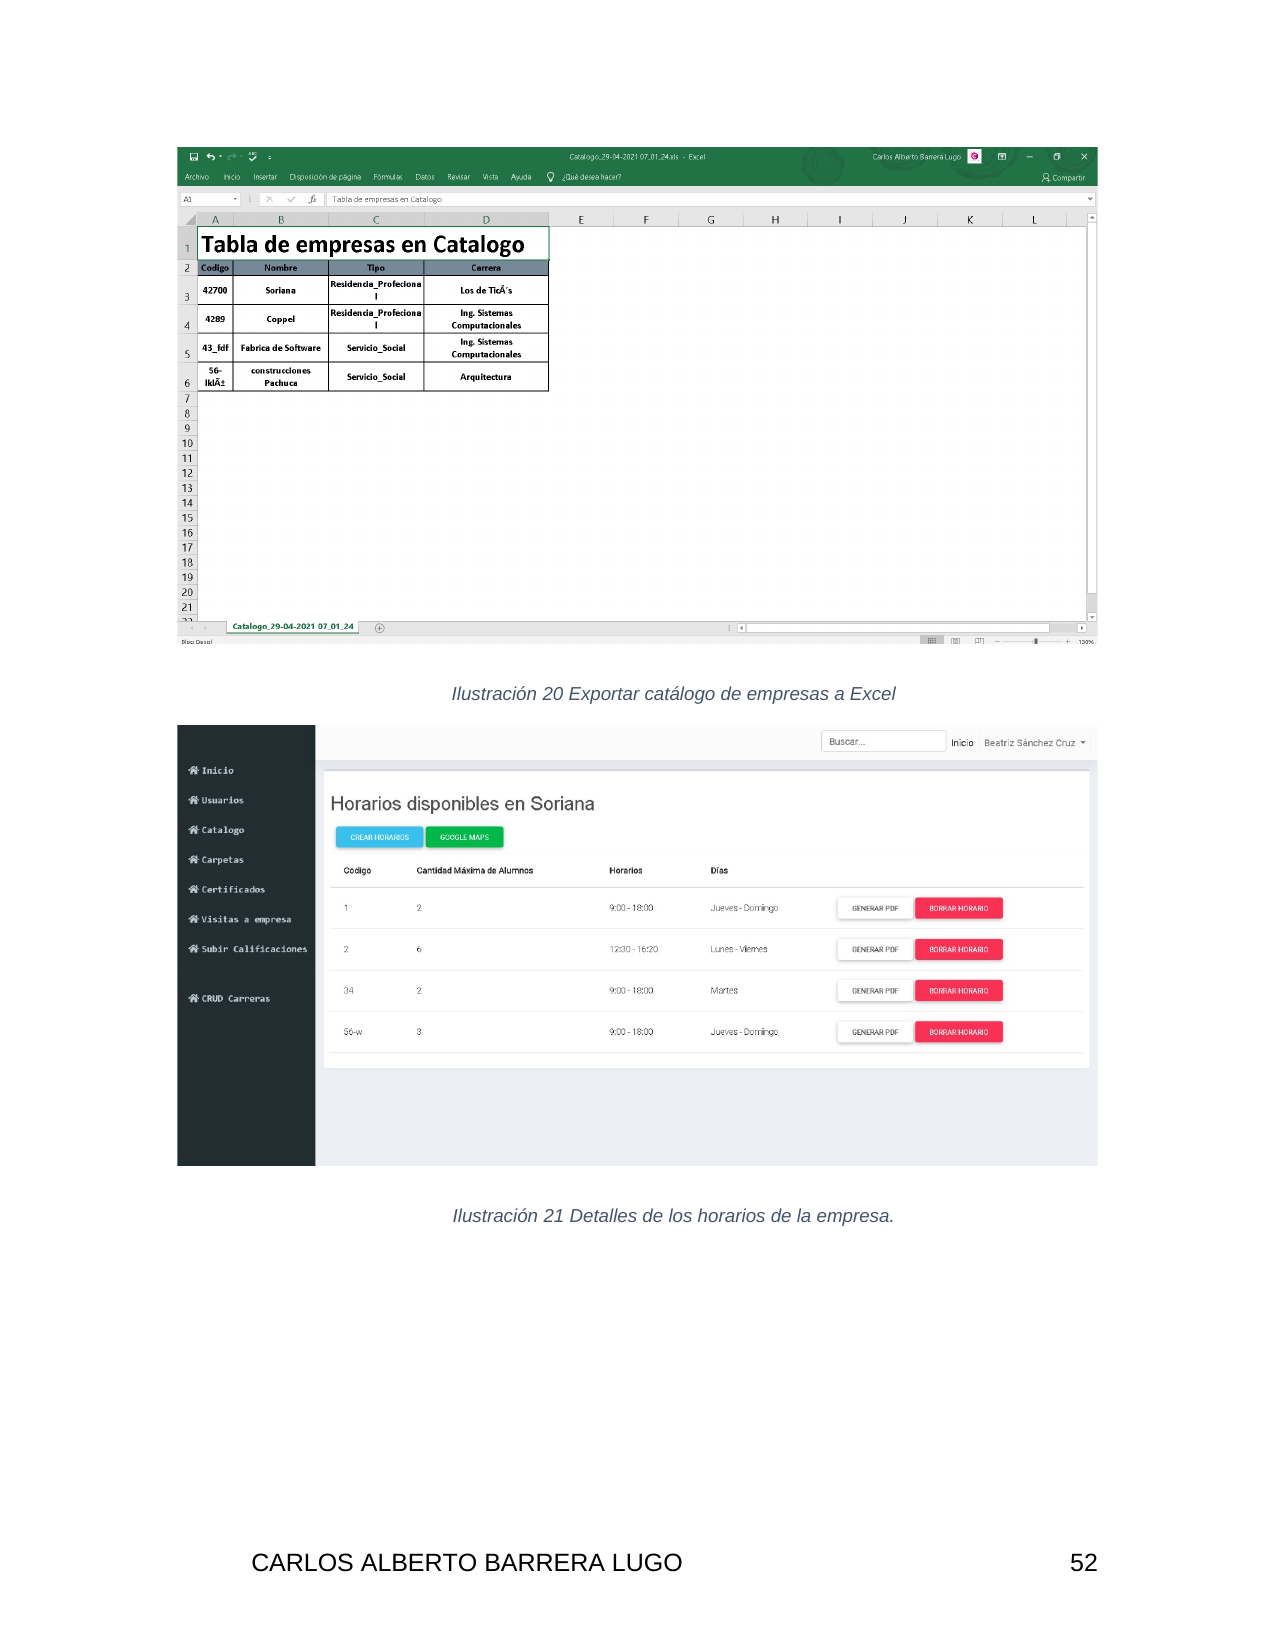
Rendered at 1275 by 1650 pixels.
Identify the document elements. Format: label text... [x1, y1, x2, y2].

picture [177, 725, 1098, 1166]
picture [177, 147, 1098, 644]
text Ilustración 21 Detalles de los horarios de la empresa. [177, 1205, 1098, 1227]
text Ilustración 20 Exportar catálogo de empresas a Excel [177, 683, 1098, 704]
